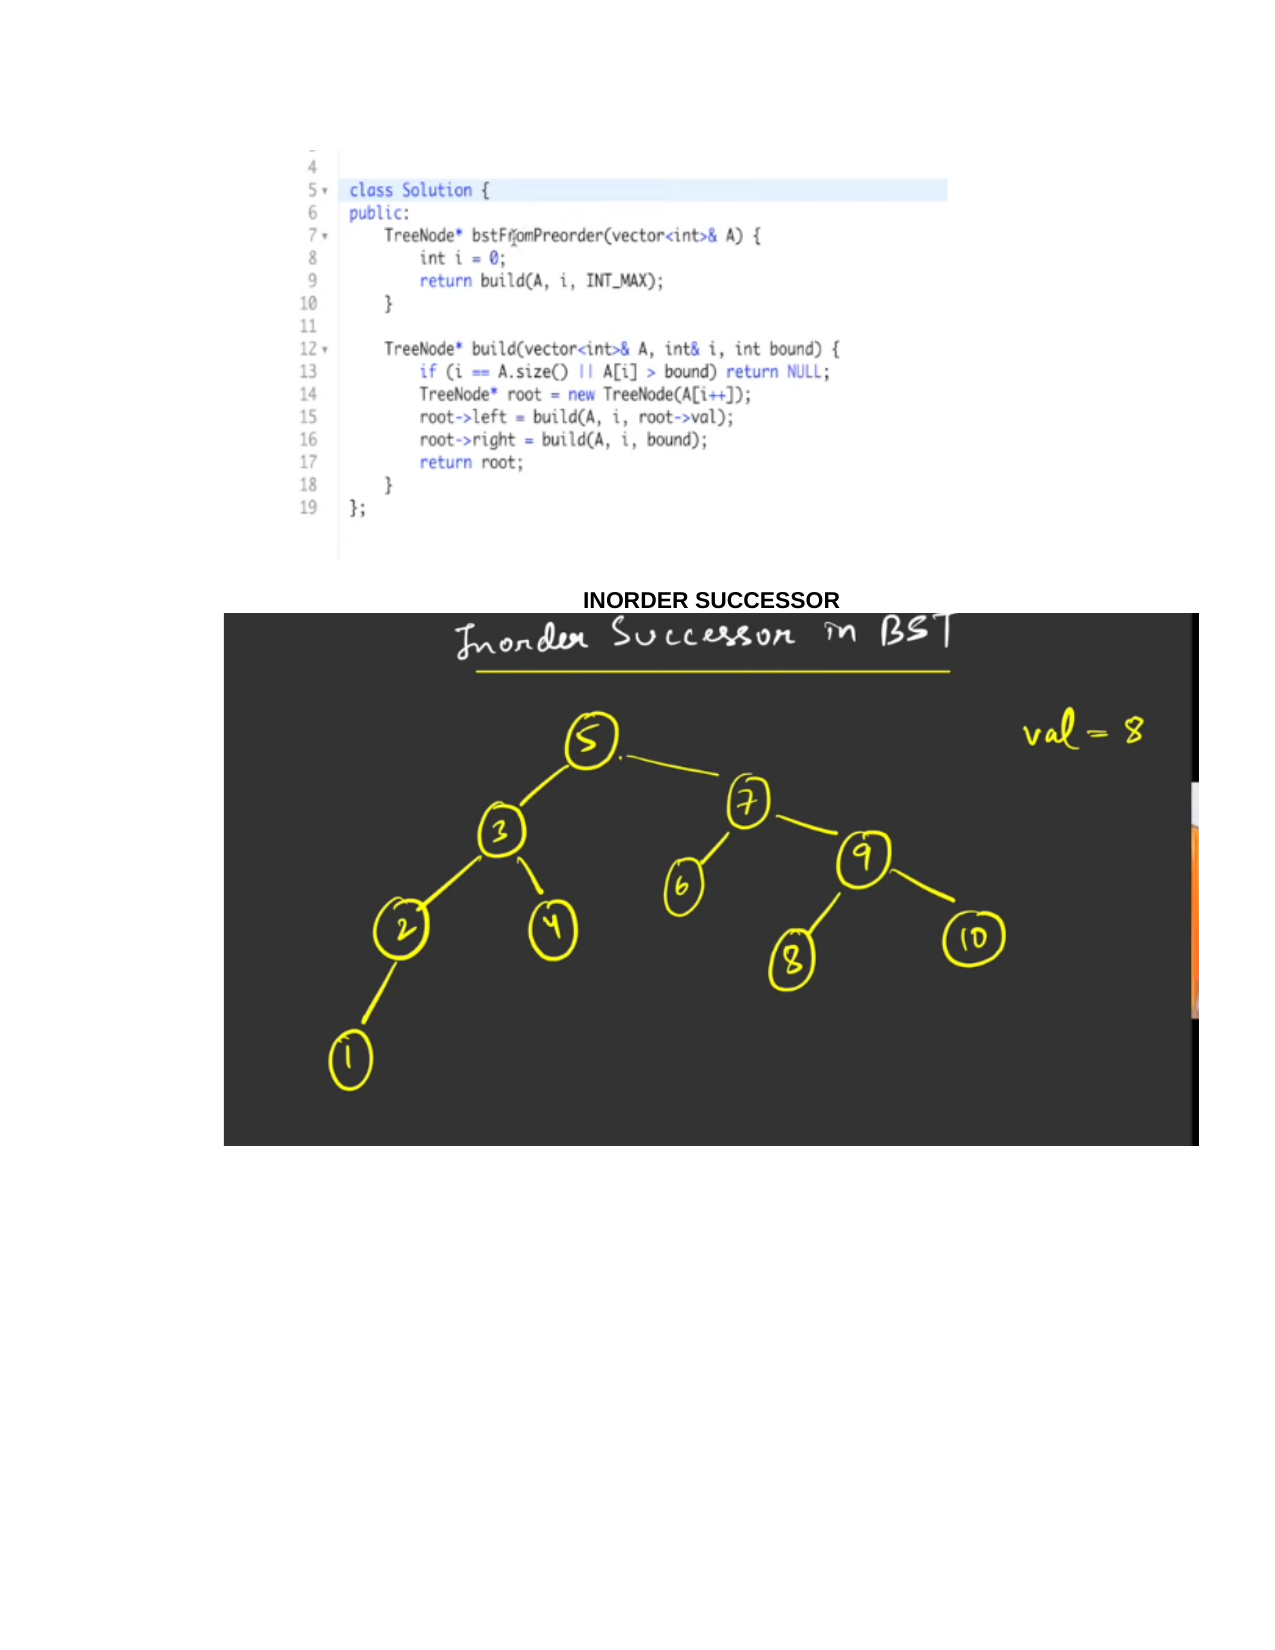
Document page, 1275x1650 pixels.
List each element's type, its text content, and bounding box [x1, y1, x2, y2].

picture [223, 613, 1199, 1146]
picture [297, 150, 948, 561]
text INORDER SUCCESSOR [224, 587, 1125, 613]
